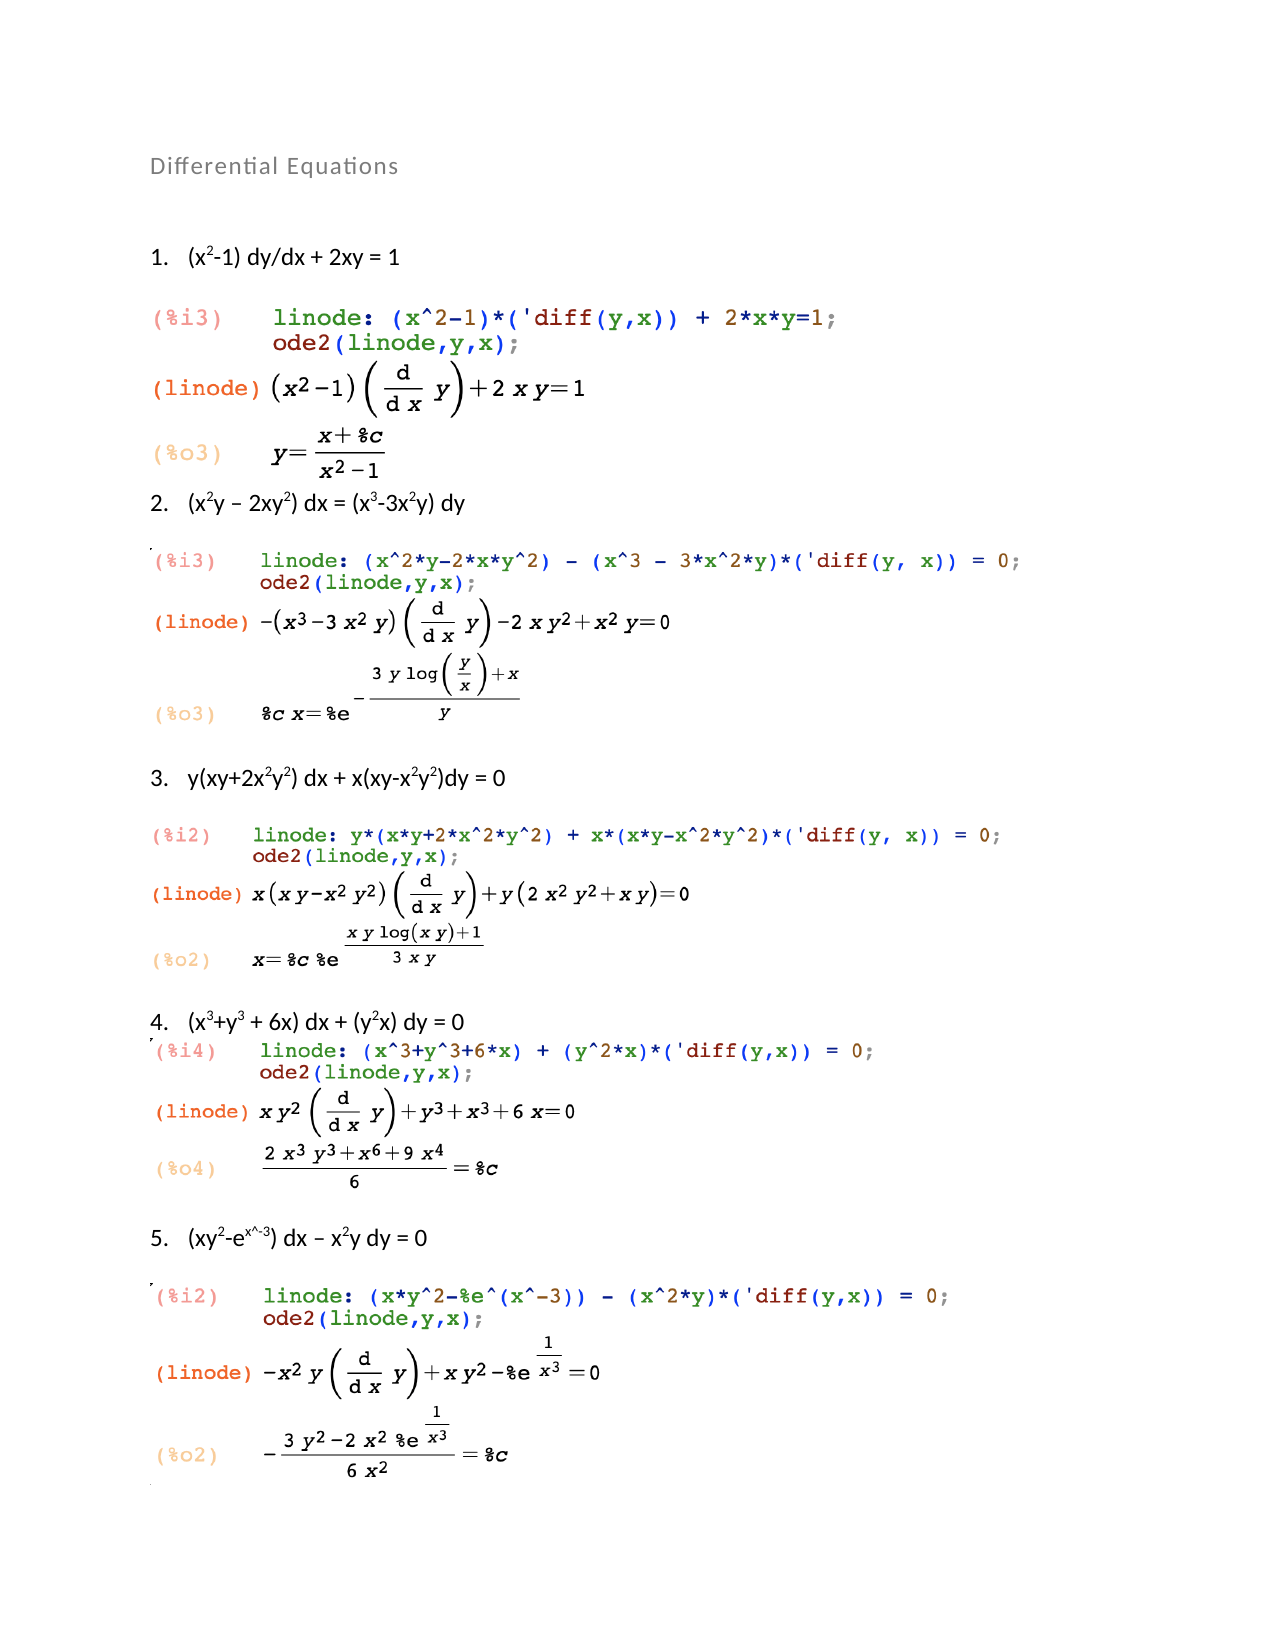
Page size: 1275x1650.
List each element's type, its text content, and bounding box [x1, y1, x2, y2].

picture [150, 548, 1041, 732]
picture [150, 1036, 919, 1192]
picture [150, 302, 881, 488]
list (xy2-ex^-3) dx – x2y dy = 0 [150, 1222, 1125, 1253]
list (x3+y3 + 6x) dx + (y2x) dy = 0 [150, 1006, 1125, 1037]
picture [150, 1283, 991, 1485]
list (x2y – 2xy2) dx = (x3-3x2y) dy [150, 487, 1125, 518]
subtitle Differential Equations [150, 150, 1125, 181]
list y(xy+2x2y2) dx + x(xy-x2y2)dy = 0 [150, 762, 1125, 793]
picture [150, 823, 1038, 976]
list (x2-1) dy/dx + 2xy = 1 [150, 242, 1125, 272]
